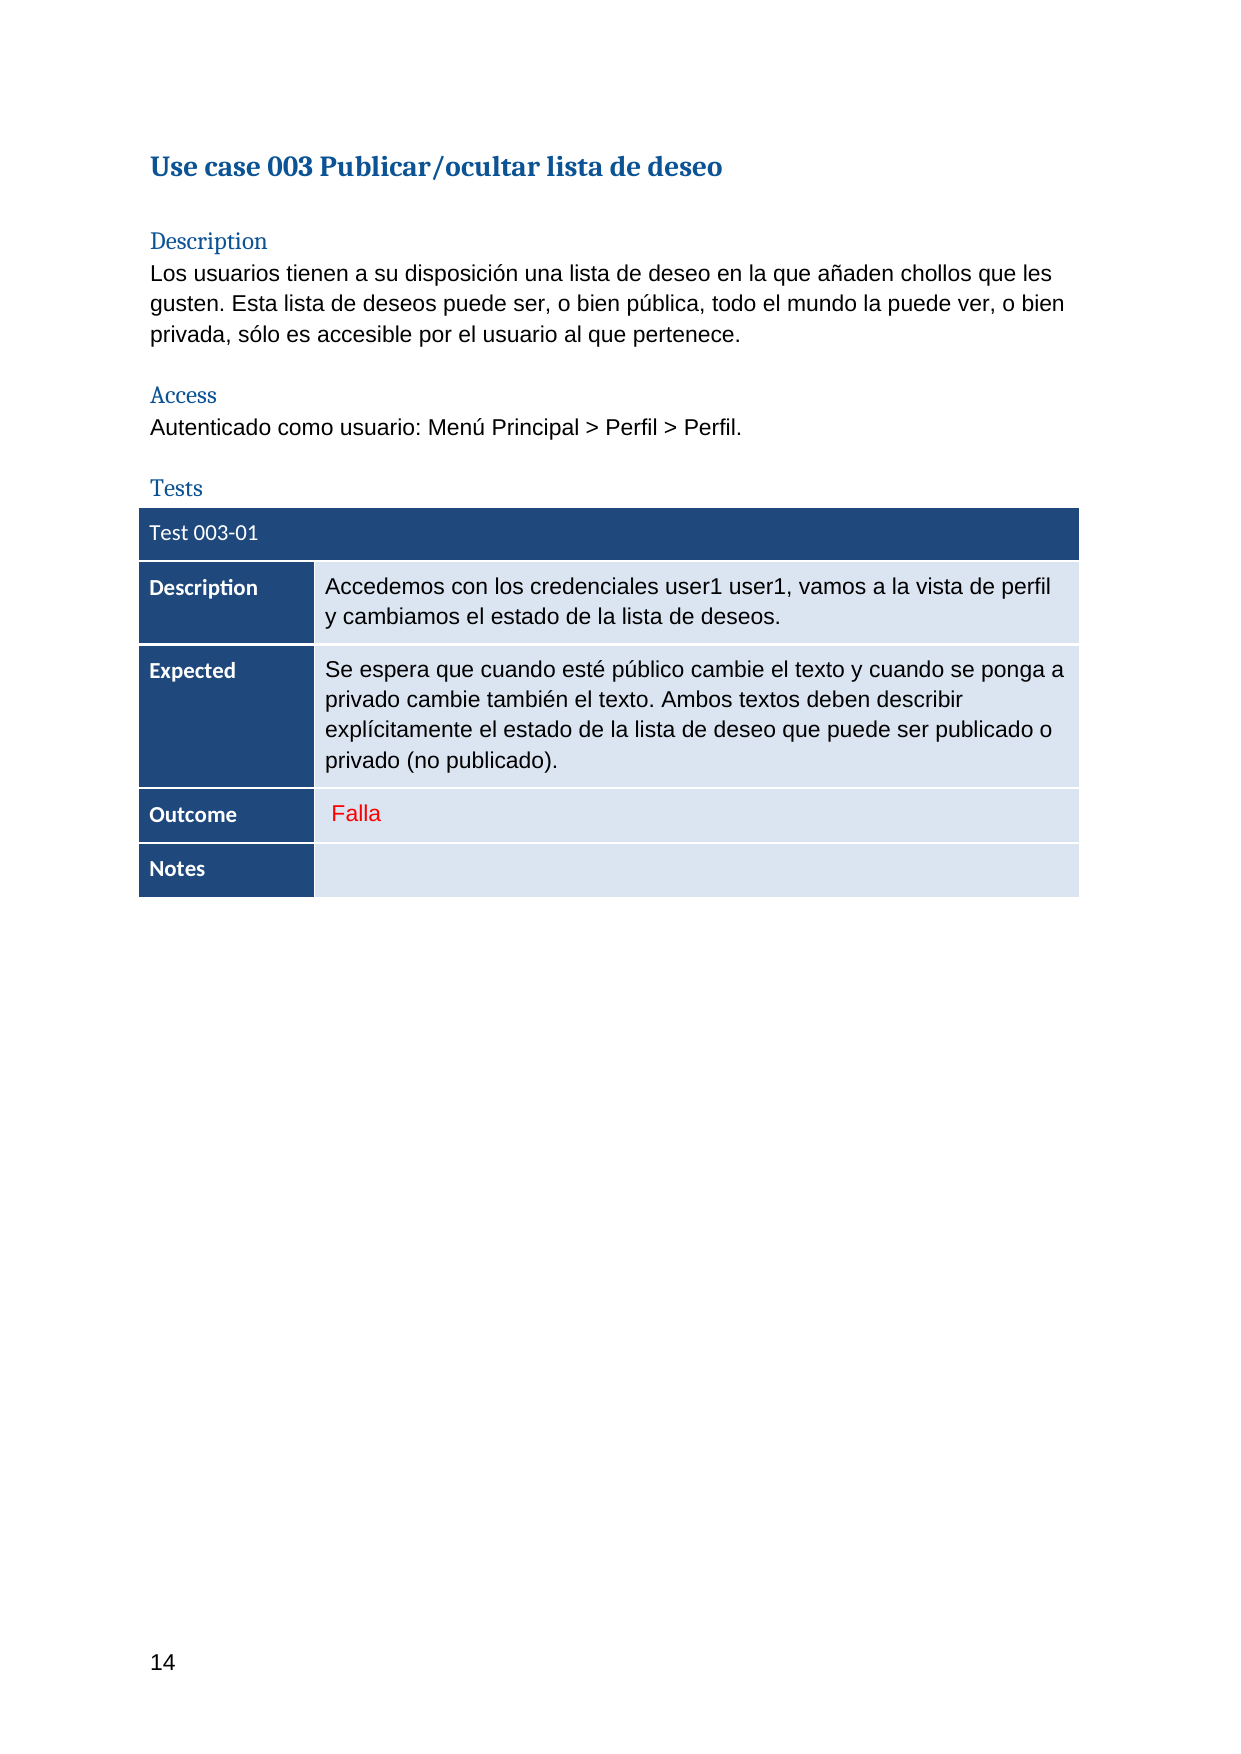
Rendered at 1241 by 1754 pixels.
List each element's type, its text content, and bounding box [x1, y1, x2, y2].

table_cell Se espera que cuando esté público cambie el texto y cuando se ponga a privado cambie también el texto. Ambos textos deben describir explícitamente el estado de la lista de deseo que puede ser publicado o privado (no publicado). [315, 646, 1079, 787]
table_cell Falla [315, 789, 1079, 842]
text Use case 003 Publicar/ocultar lista de deseo [150, 150, 1090, 183]
table_cell Outcome [139, 789, 314, 842]
table_header Test 003-01 [139, 508, 1079, 560]
table_cell Accedemos con los credenciales user1 user1, vamos a la vista de perfil y cambiamos el estado de la lista de deseos. [315, 562, 1079, 643]
table_cell [315, 844, 1079, 897]
text Los usuarios tienen a su disposición una lista de deseo en la que añaden chollos que les gusten. Esta lista de deseos puede ser, o bien pública, todo el mundo la puede ver, o bien privada, sólo es accesible por el usuario al que pertenece. [150, 260, 1090, 347]
text Autenticado como usuario: Menú Principal > Perfil > Perfil. [150, 414, 1090, 440]
text Description [150, 227, 1090, 256]
table_cell Expected [139, 646, 314, 787]
table_cell Notes [139, 844, 314, 897]
text Tests [150, 474, 1090, 503]
table_cell Description [139, 562, 314, 643]
text Access [150, 381, 1090, 410]
